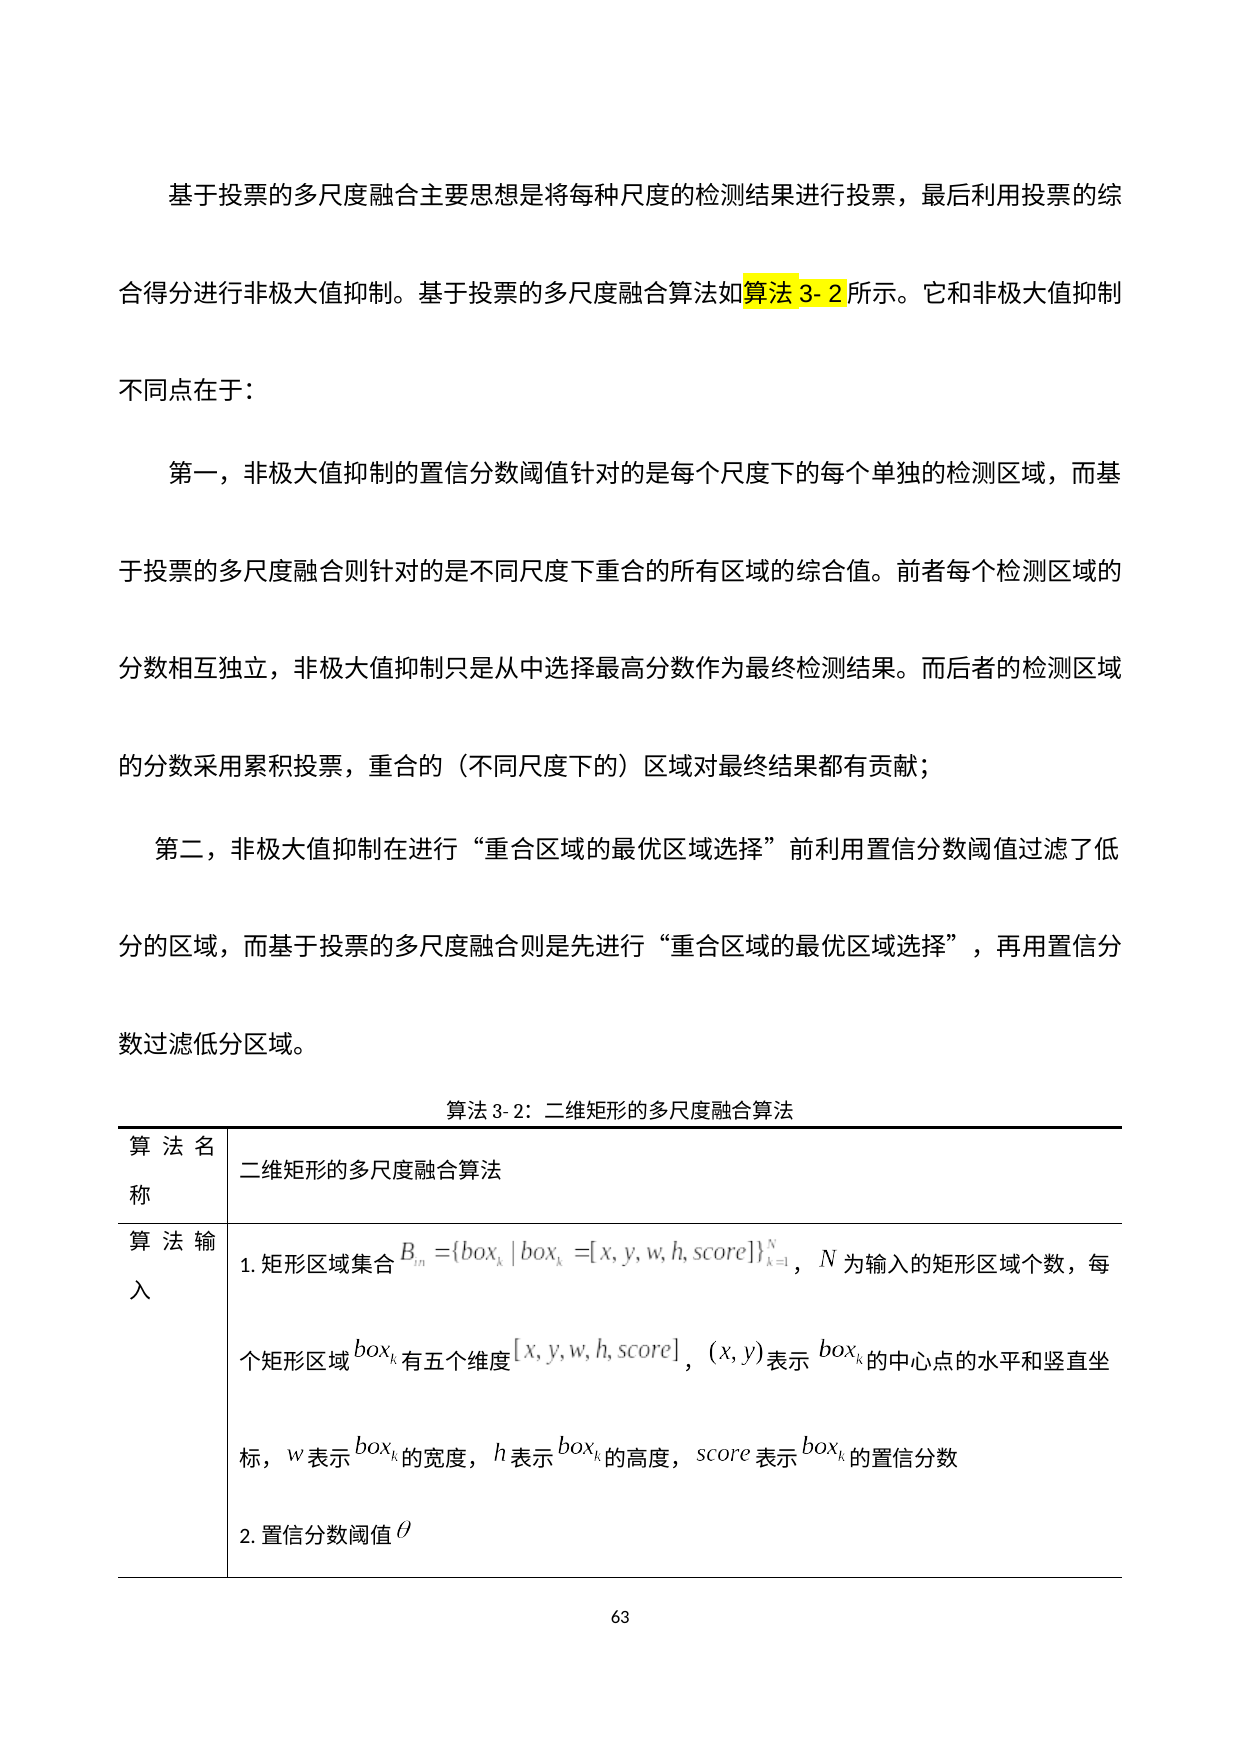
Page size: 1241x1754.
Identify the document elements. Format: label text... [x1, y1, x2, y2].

table_header 算法名称 [118, 1129, 227, 1222]
text 基于投票的多尺度融合主要思想是将每种尺度的检测结果进行投票，最后利用投票的综合得分进行非极大值抑制。基于投票的多尺度融合算法如算法 3- 2所示。它和非极大值抑制不同点在于： [118, 161, 1122, 421]
table_header 二维矩形的多尺度融合算法 [228, 1129, 1122, 1222]
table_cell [228, 1224, 1122, 1577]
text 算法 3- 2：二维矩形的多尺度融合算法 [118, 1093, 1122, 1126]
text 第二，非极大值抑制在进行“重合区域的最优区域选择”前利用置信分数阈值过滤了低分的区域，而基于投票的多尺度融合则是先进行“重合区域的最优区域选择”，再用置信分数过滤低分区域。 [118, 815, 1122, 1075]
table_cell 算法输入 [118, 1224, 227, 1577]
text 第一，非极大值抑制的置信分数阈值针对的是每个尺度下的每个单独的检测区域，而基于投票的多尺度融合则针对的是不同尺度下重合的所有区域的综合值。前者每个检测区域的分数相互独立，非极大值抑制只是从中选择最高分数作为最终检测结果。而后者的检测区域的分数采用累积投票，重合的（不同尺度下的）区域对最终结果都有贡献； [118, 439, 1122, 797]
